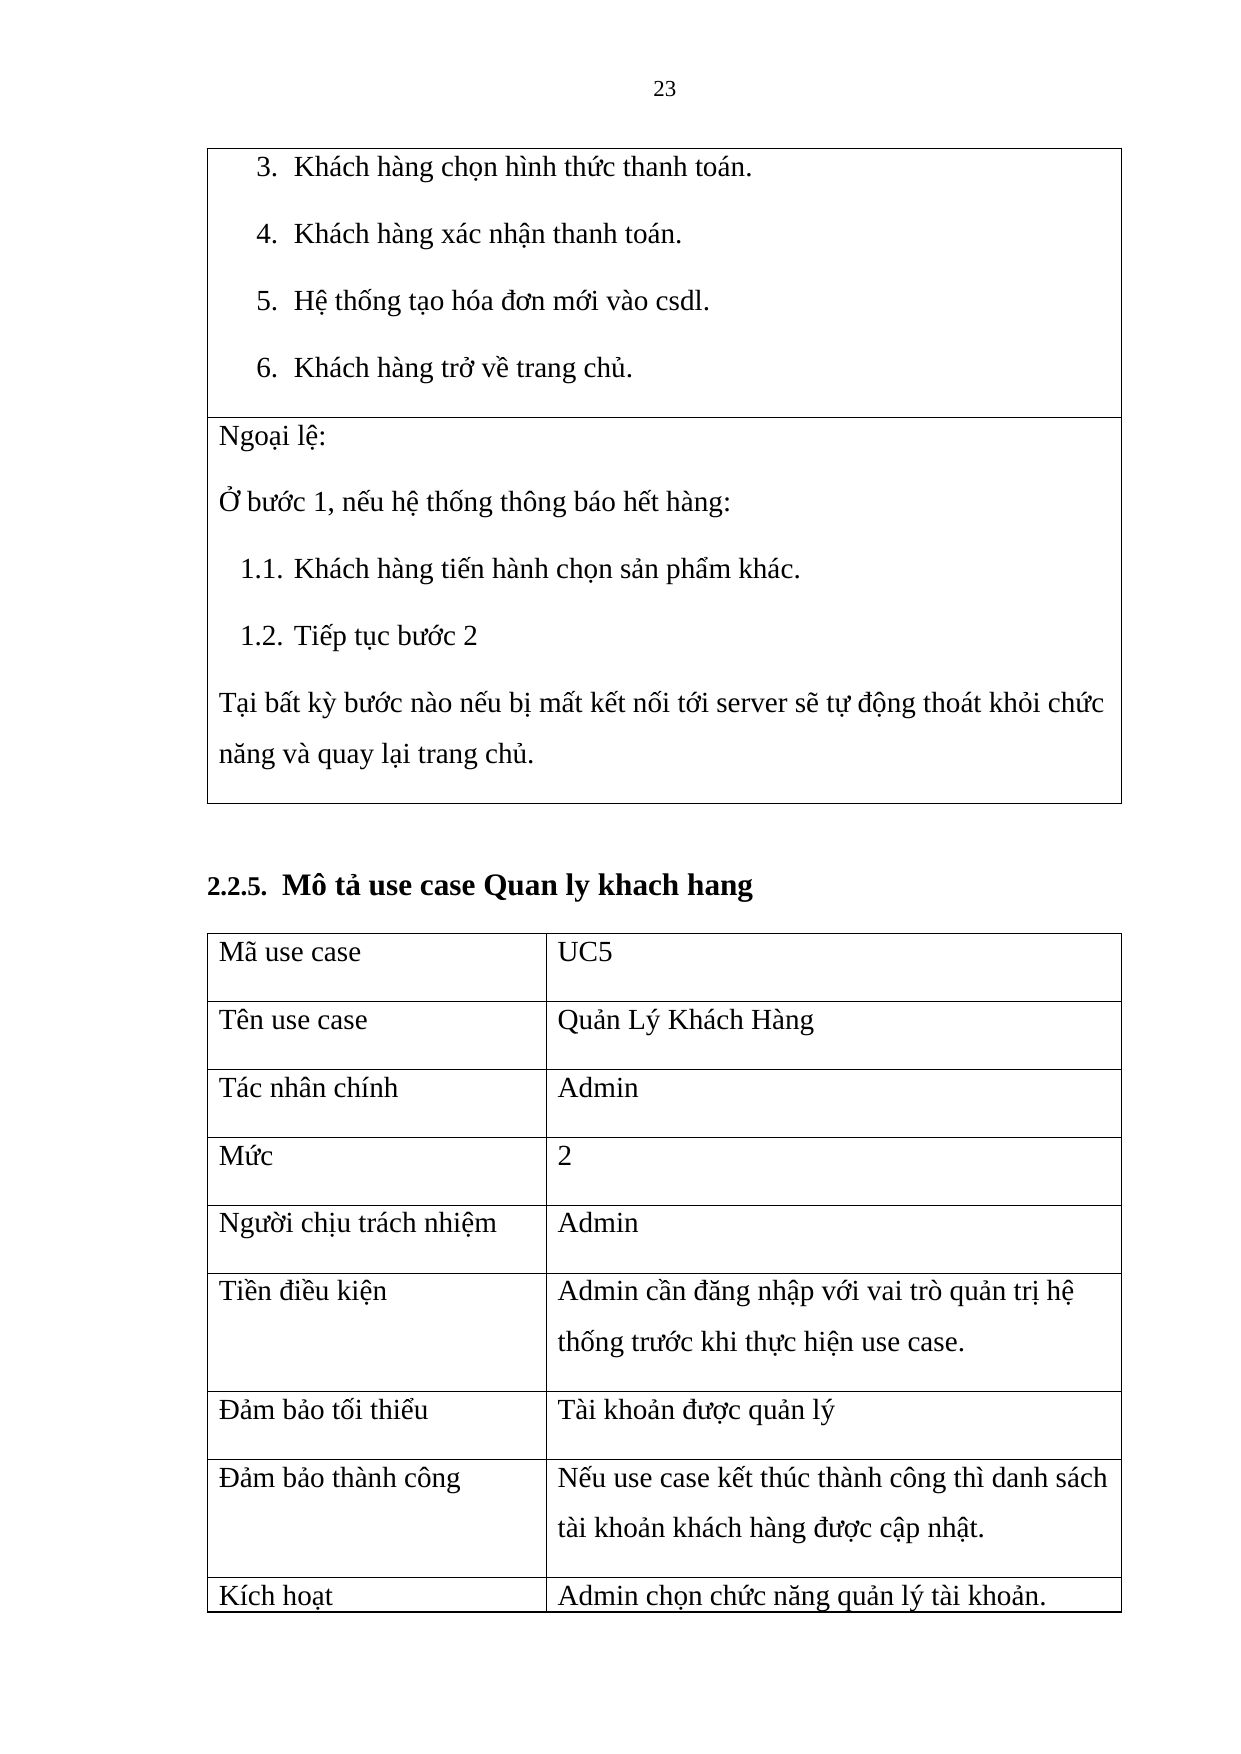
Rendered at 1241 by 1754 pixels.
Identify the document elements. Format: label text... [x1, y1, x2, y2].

table_cell Admin [547, 1070, 1121, 1137]
table_cell Kích hoạt [208, 1578, 546, 1611]
table_cell Ngoại lệ: Ở bước 1, nếu hệ thống thông báo hết hàng: Khách hàng tiến hành chọn sản phẩm khác. Tiếp tục bước 2 Tại bất kỳ bước nào nếu bị mất kết nối tới server sẽ tự động thoát khỏi chức năng và quay lại trang chủ. [208, 418, 1121, 803]
table_cell Admin [547, 1206, 1121, 1272]
table_cell Tên use case [208, 1002, 546, 1069]
table_cell Tài khoản được quản lý [547, 1392, 1121, 1459]
table_cell Người chịu trách nhiệm [208, 1206, 546, 1272]
table_cell Đảm bảo tối thiểu [208, 1392, 546, 1459]
subtitle Mô tả use case Quan ly khach hang [207, 867, 1122, 902]
table_cell Đảm bảo thành công [208, 1460, 546, 1577]
table_cell Tác nhân chính [208, 1070, 546, 1137]
table_cell Mức [208, 1138, 546, 1204]
table_cell 2 [547, 1138, 1121, 1204]
table_cell Admin cần đăng nhập với vai trò quản trị hệ thống trước khi thực hiện use case. [547, 1274, 1121, 1391]
table_cell Nếu use case kết thúc thành công thì danh sách tài khoản khách hàng được cập nhật. [547, 1460, 1121, 1577]
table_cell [208, 149, 1121, 417]
table_cell Quản Lý Khách Hàng [547, 1002, 1121, 1069]
table_header Mã use case [208, 934, 546, 1001]
table_cell Admin chọn chức năng quản lý tài khoản. [547, 1578, 1121, 1611]
table_cell Tiền điều kiện [208, 1274, 546, 1391]
table_header UC5 [547, 934, 1121, 1001]
